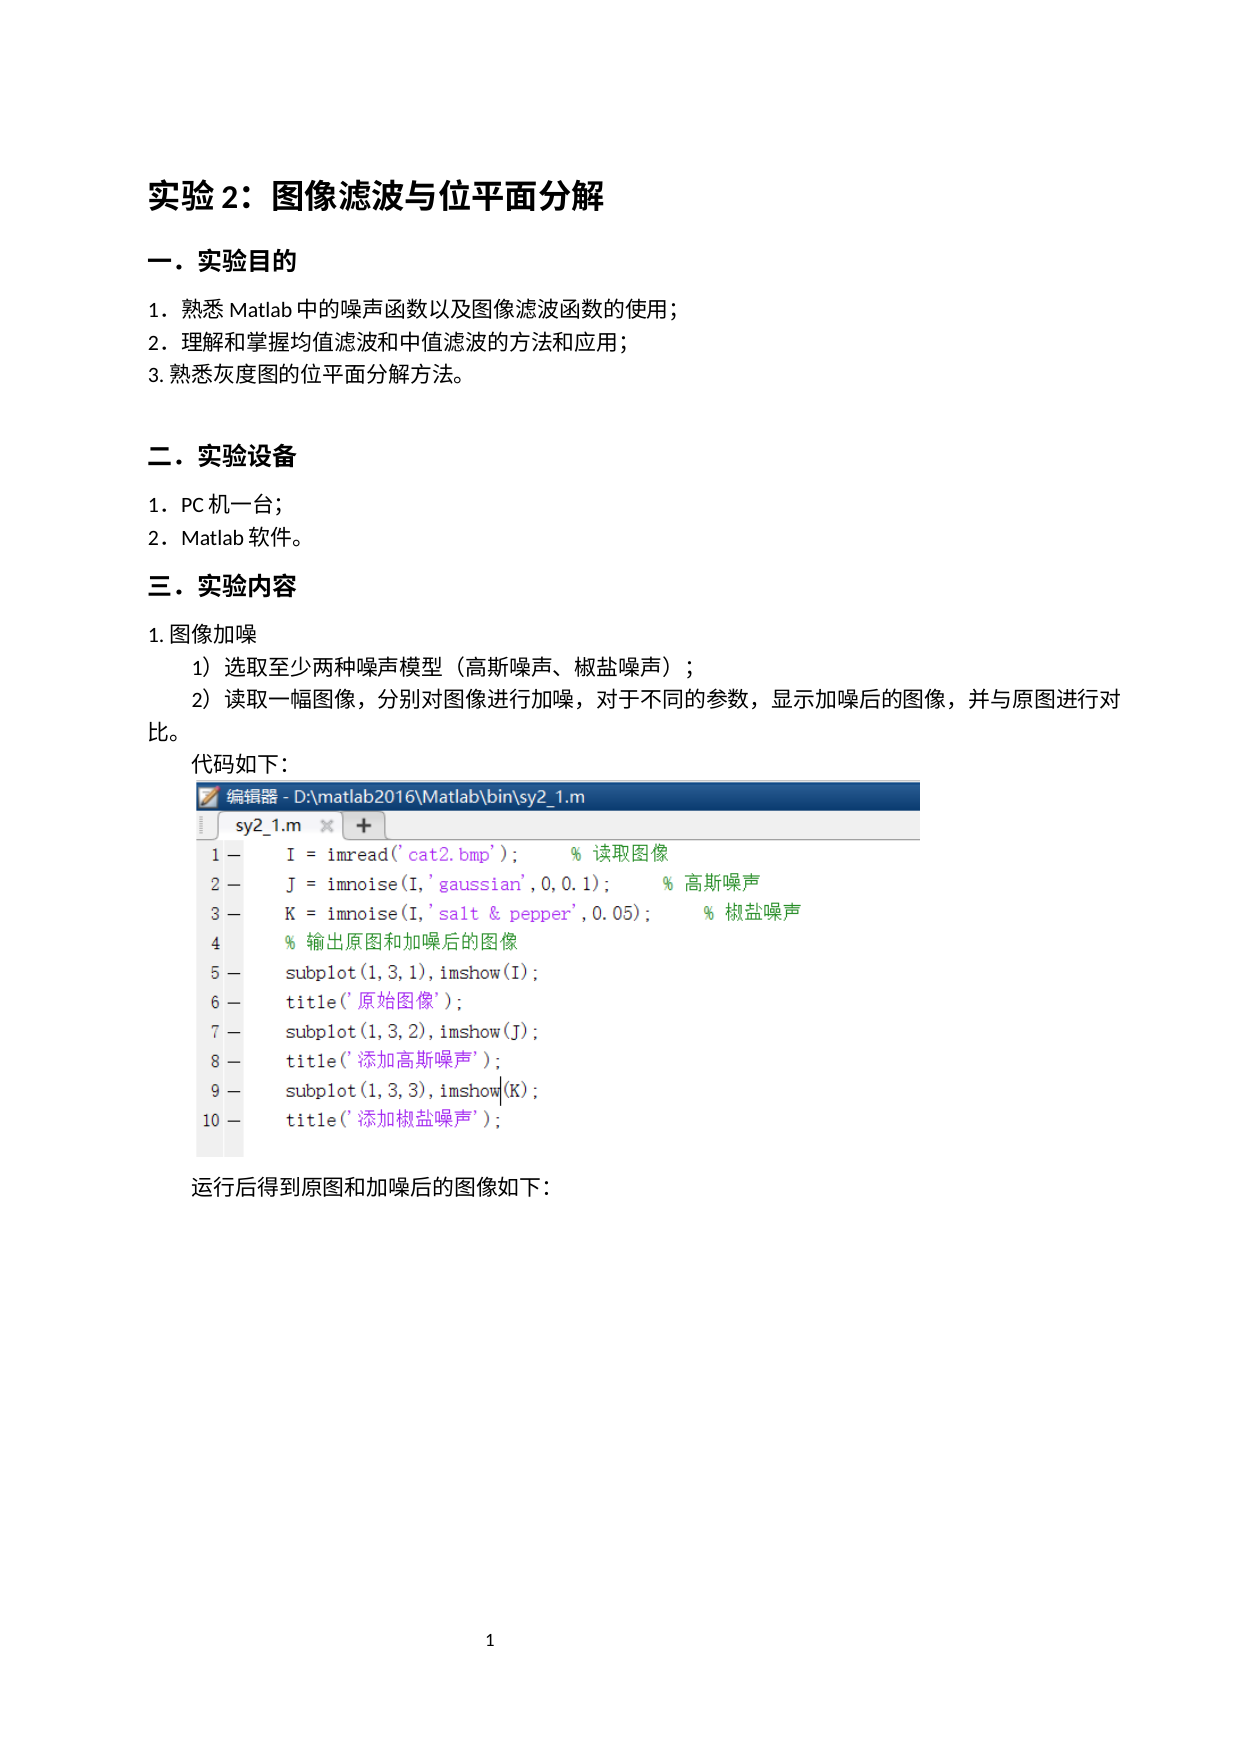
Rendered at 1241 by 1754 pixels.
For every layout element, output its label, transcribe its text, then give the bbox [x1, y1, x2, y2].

text 二．实验设备 [148, 422, 1122, 487]
text 3. 熟悉灰度图的位平面分解方法。 [148, 357, 1122, 389]
text 2．理解和掌握均值滤波和中值滤波的方法和应用； [148, 324, 1122, 357]
text 实验2：图像滤波与位平面分解 [148, 162, 1122, 227]
text 1．熟悉Matlab中的噪声函数以及图像滤波函数的使用； [148, 292, 1122, 324]
text 1）选取至少两种噪声模型（高斯噪声、椒盐噪声）； [148, 649, 1122, 682]
text 1．PC机一台； [148, 487, 1122, 519]
text 运行后得到原图和加噪后的图像如下： [148, 1169, 1122, 1202]
text 2）读取一幅图像，分别对图像进行加噪，对于不同的参数，显示加噪后的图像，并与原图进行对比。 [148, 682, 1122, 747]
text 1. 图像加噪 [148, 617, 1122, 649]
text 代码如下： [148, 747, 1122, 779]
picture [196, 779, 920, 1157]
text 一．实验目的 [148, 227, 1122, 292]
text 三．实验内容 [148, 552, 1122, 617]
text 2．Matlab软件。 [148, 519, 1122, 552]
